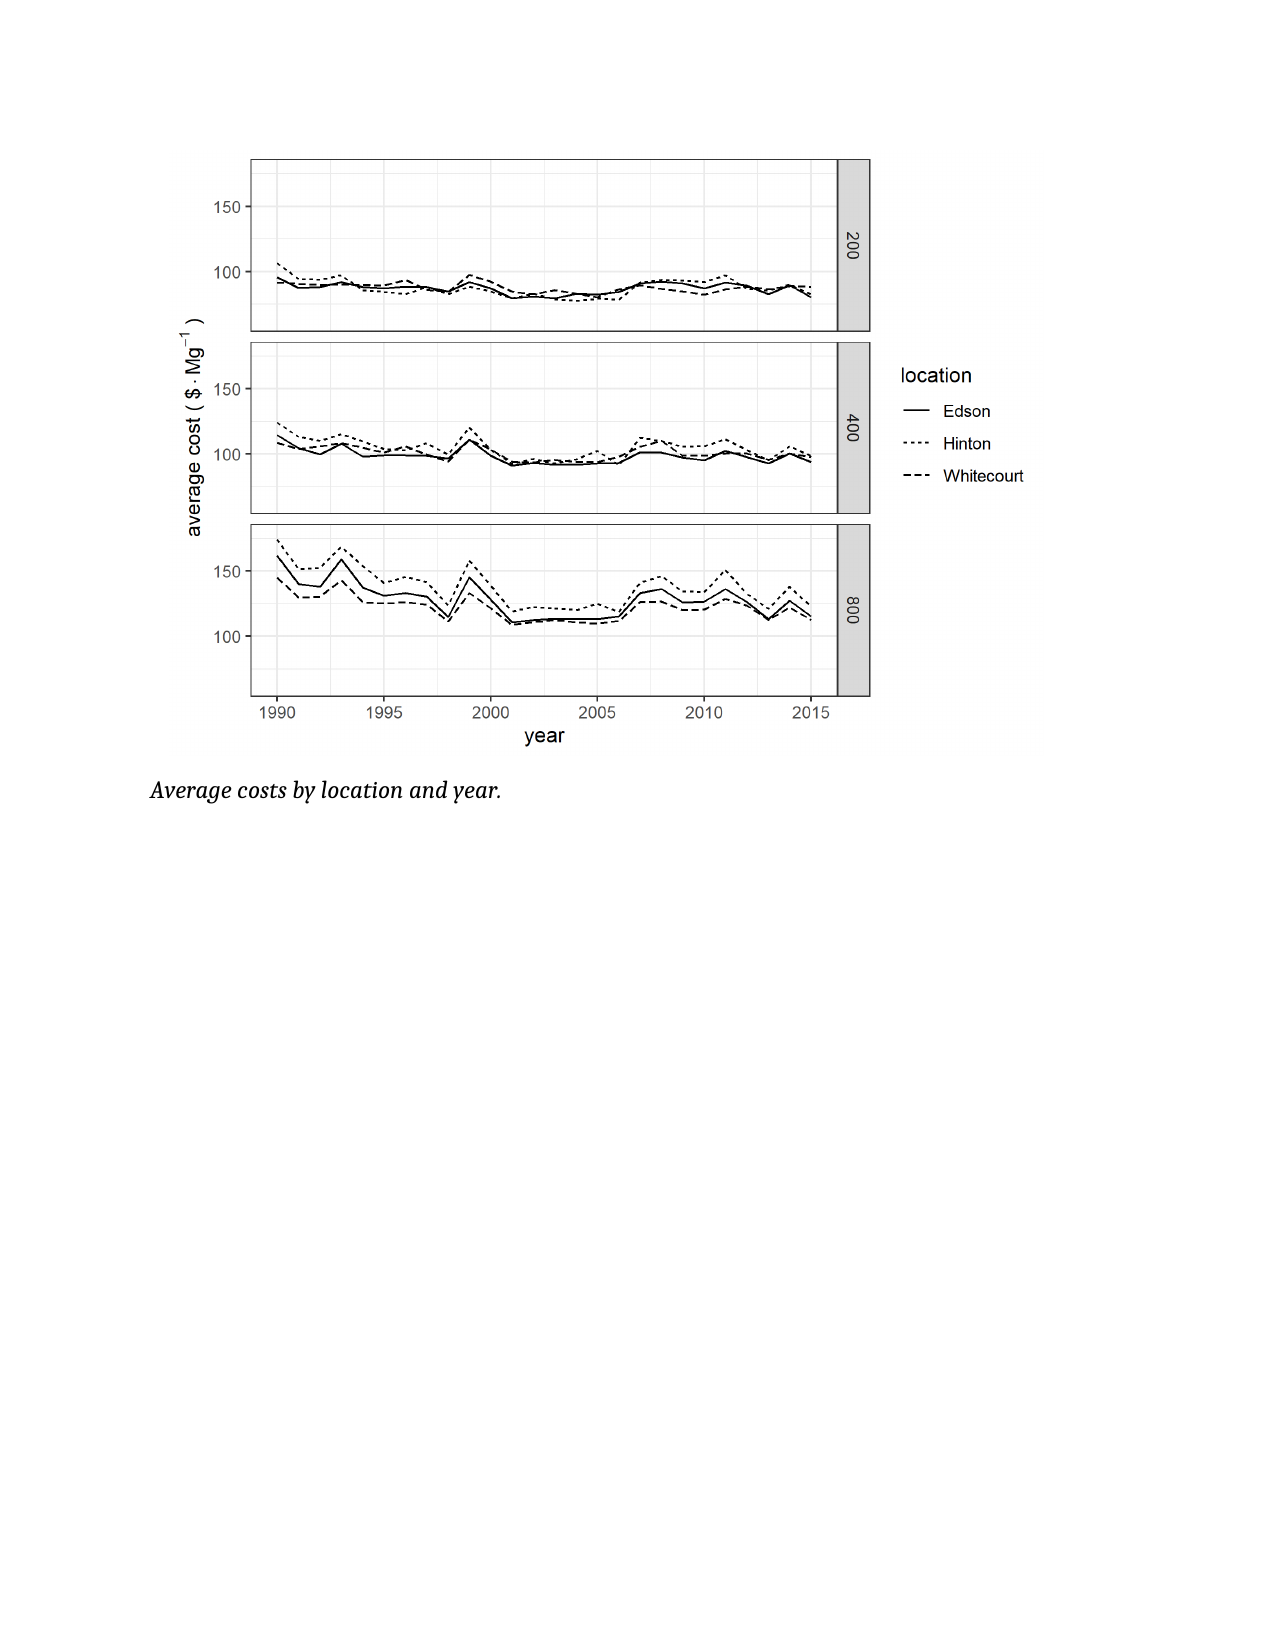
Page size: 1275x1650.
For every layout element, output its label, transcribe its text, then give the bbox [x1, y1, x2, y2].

text Average costs by location and year. [150, 776, 1125, 805]
picture [168, 150, 1044, 756]
